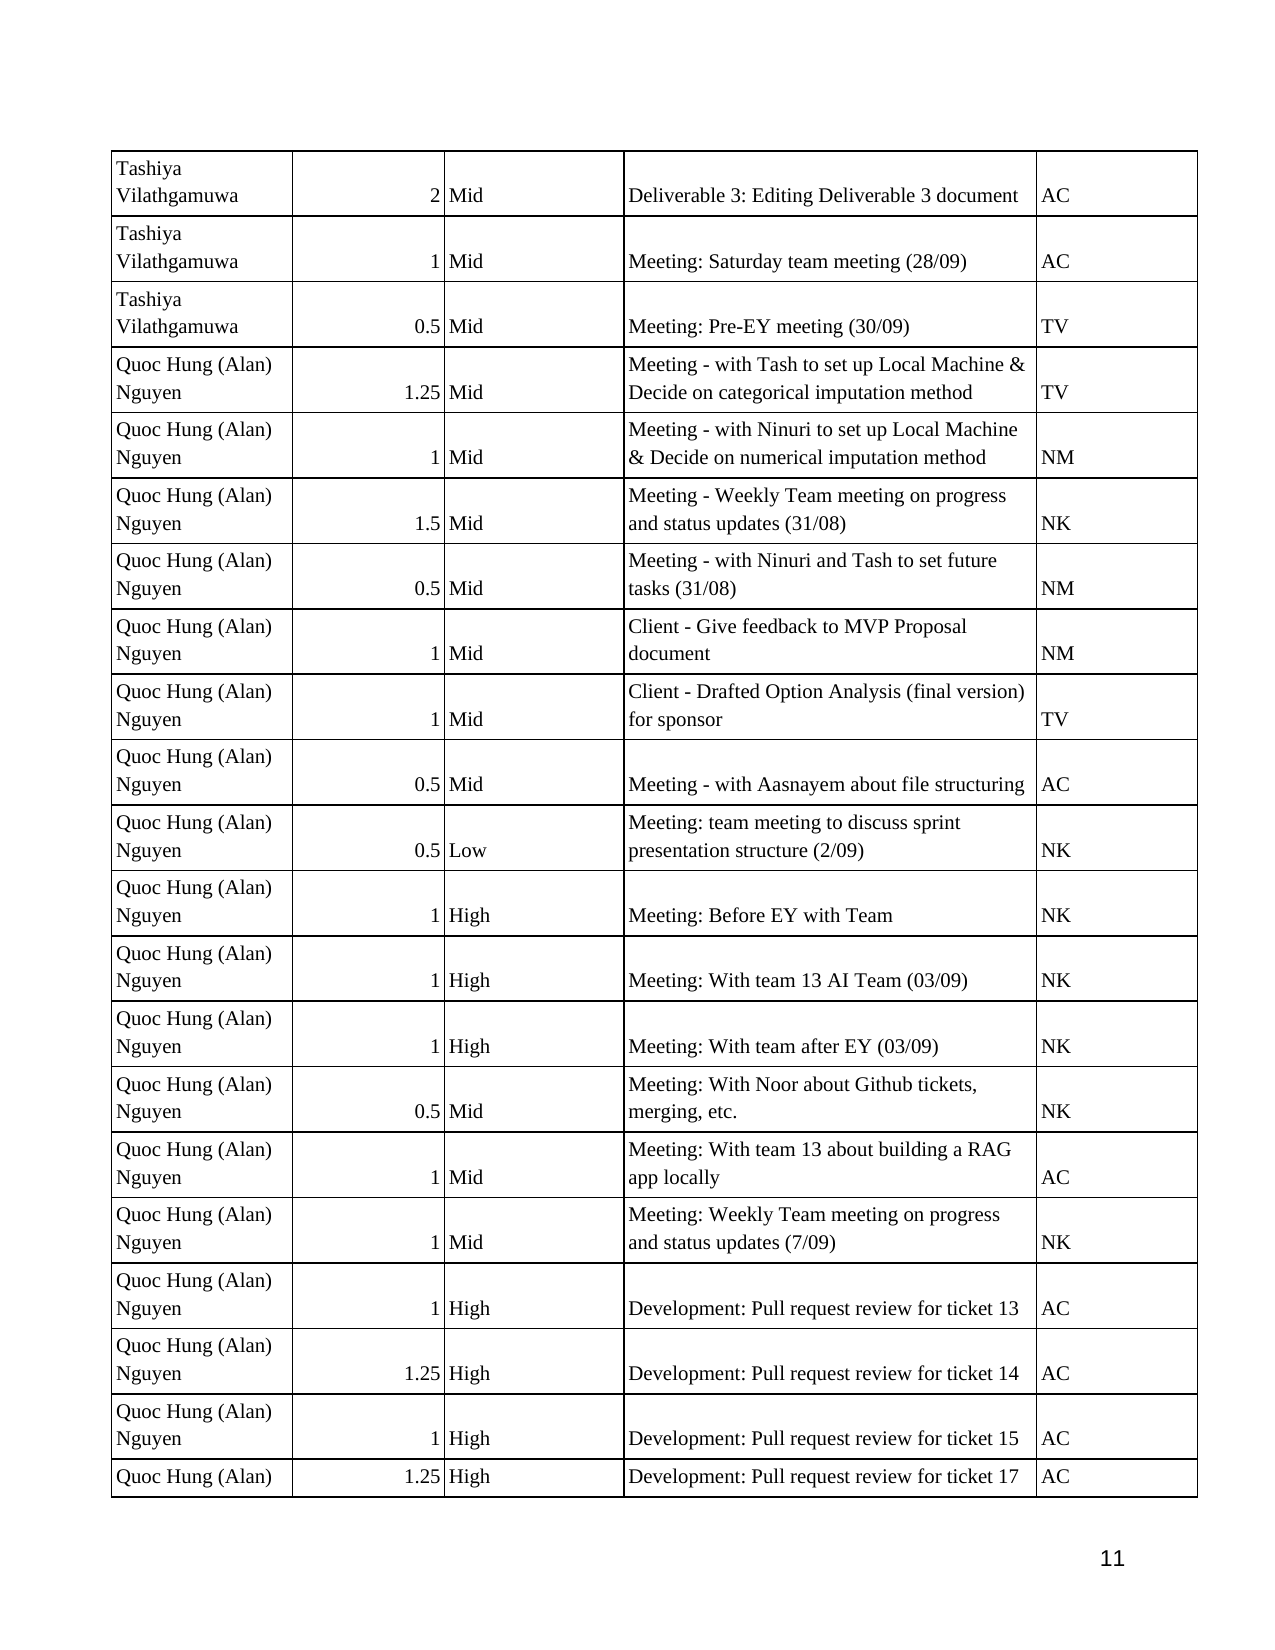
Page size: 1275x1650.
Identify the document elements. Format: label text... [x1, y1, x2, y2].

table_cell High [445, 1395, 623, 1458]
table_cell 1 [293, 217, 444, 281]
table_cell TV [1037, 348, 1197, 412]
table_cell NK [1037, 871, 1197, 935]
table_cell Development: Pull request review for ticket 13 [625, 1264, 1036, 1327]
table_cell 0.5 [293, 282, 444, 346]
table_cell Mid [445, 479, 623, 542]
table_cell 1 [293, 1264, 444, 1327]
table_cell Mid [445, 544, 623, 608]
table_cell NM [1037, 610, 1197, 673]
table_cell Meeting: Saturday team meeting (28/09) [625, 217, 1036, 281]
table_cell 1.25 [293, 1329, 444, 1393]
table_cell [625, 1460, 1036, 1496]
table_cell NM [1037, 544, 1197, 608]
table_cell Quoc Hung (Alan) Nguyen [112, 871, 292, 935]
table_cell Quoc Hung (Alan) Nguyen [112, 348, 292, 412]
table_cell 1.5 [293, 479, 444, 542]
table_cell 1.25 [293, 348, 444, 412]
table_cell 2 [293, 152, 444, 215]
table_cell Mid [445, 1133, 623, 1197]
table_cell Low [445, 806, 623, 869]
table_cell Meeting: team meeting to discuss sprint presentation structure (2/09) [625, 806, 1036, 869]
table_cell Quoc Hung (Alan) Nguyen [112, 413, 292, 477]
table_cell 0.5 [293, 806, 444, 869]
table_cell Quoc Hung (Alan) Nguyen [112, 479, 292, 542]
table_cell Mid [445, 152, 623, 215]
table_cell Meeting: With team 13 about building a RAG app locally [625, 1133, 1036, 1197]
table_cell 1 [293, 871, 444, 935]
table_cell AC [1037, 1395, 1197, 1458]
table_cell Mid [445, 740, 623, 804]
table_cell NM [1037, 413, 1197, 477]
table_cell High [445, 937, 623, 1000]
table_cell Quoc Hung (Alan) Nguyen [112, 1002, 292, 1066]
table_cell Meeting - with Tash to set up Local Machine & Decide on categorical imputation method [625, 348, 1036, 412]
table_cell Quoc Hung (Alan) Nguyen [112, 675, 292, 739]
table_cell NK [1037, 479, 1197, 542]
table_cell 0.5 [293, 1067, 444, 1131]
table_cell NK [1037, 806, 1197, 869]
table_cell AC [1037, 1264, 1197, 1327]
table_cell 1 [293, 1198, 444, 1262]
table_cell AC [1037, 1329, 1197, 1393]
table_cell Quoc Hung (Alan) Nguyen [112, 806, 292, 869]
table_cell 0.5 [293, 740, 444, 804]
table_cell 1 [293, 1133, 444, 1197]
table_cell 1 [293, 675, 444, 739]
table_cell TV [1037, 675, 1197, 739]
table_cell NK [1037, 1198, 1197, 1262]
table_cell High [445, 1329, 623, 1393]
table_cell AC [1037, 152, 1197, 215]
table_cell AC [1037, 1133, 1197, 1197]
table_cell Meeting - with Ninuri and Tash to set future tasks (31/08) [625, 544, 1036, 608]
table_cell 1 [293, 1002, 444, 1066]
table_cell Quoc Hung (Alan) Nguyen [112, 1264, 292, 1327]
table_cell Quoc Hung (Alan) Nguyen [112, 1133, 292, 1197]
table_cell Meeting: With team after EY (03/09) [625, 1002, 1036, 1066]
table_cell Mid [445, 1198, 623, 1262]
table_cell Development: Pull request review for ticket 14 [625, 1329, 1036, 1393]
table_cell High [445, 1460, 623, 1496]
table_cell Meeting - with Aasnayem about file structuring [625, 740, 1036, 804]
table_cell Client - Give feedback to MVP Proposal document [625, 610, 1036, 673]
table_cell NK [1037, 1067, 1197, 1131]
table_cell AC [1037, 1460, 1197, 1496]
table_cell 1 [293, 413, 444, 477]
table_cell NK [1037, 1002, 1197, 1066]
table_cell Meeting: Weekly Team meeting on progress and status updates (7/09) [625, 1198, 1036, 1262]
table_cell 0.5 [293, 544, 444, 608]
table_cell Client - Drafted Option Analysis (final version) for sponsor [625, 675, 1036, 739]
table_cell Quoc Hung (Alan) Nguyen [112, 1198, 292, 1262]
table_cell Quoc Hung (Alan) Nguyen [112, 740, 292, 804]
table_cell Quoc Hung (Alan) Nguyen [112, 937, 292, 1000]
table_cell High [445, 1264, 623, 1327]
table_cell High [445, 1002, 623, 1066]
table_cell Meeting: Pre-EY meeting (30/09) [625, 282, 1036, 346]
table_cell Meeting: With Noor about Github tickets, merging, etc. [625, 1067, 1036, 1131]
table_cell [112, 152, 292, 215]
table_cell 1 [293, 1395, 444, 1458]
table_cell NK [1037, 937, 1197, 1000]
table_cell 1 [293, 610, 444, 673]
table_cell TV [1037, 282, 1197, 346]
table_cell Development: Pull request review for ticket 15 [625, 1395, 1036, 1458]
table_cell Quoc Hung (Alan) Nguyen [112, 1395, 292, 1458]
table_cell AC [1037, 740, 1197, 804]
table_cell Quoc Hung (Alan) Nguyen [112, 1067, 292, 1131]
table_cell Meeting - with Ninuri to set up Local Machine & Decide on numerical imputation method [625, 413, 1036, 477]
table_cell Deliverable 3: Editing Deliverable 3 document [625, 152, 1036, 215]
table_cell 1 [293, 937, 444, 1000]
table_cell Tashiya Vilathgamuwa [112, 217, 292, 281]
table_cell Tashiya Vilathgamuwa [112, 282, 292, 346]
table_cell AC [1037, 217, 1197, 281]
table_cell Mid [445, 282, 623, 346]
table_cell Meeting: Before EY with Team [625, 871, 1036, 935]
table_cell Meeting: With team 13 AI Team (03/09) [625, 937, 1036, 1000]
table_cell Mid [445, 217, 623, 281]
table_cell Mid [445, 348, 623, 412]
table_cell Mid [445, 413, 623, 477]
table_cell 1.25 [293, 1460, 444, 1496]
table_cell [112, 1460, 292, 1496]
table_cell Quoc Hung (Alan) Nguyen [112, 1329, 292, 1393]
table_cell Mid [445, 1067, 623, 1131]
table_cell Meeting - Weekly Team meeting on progress and status updates (31/08) [625, 479, 1036, 542]
table_cell Mid [445, 610, 623, 673]
table_cell Mid [445, 675, 623, 739]
table_cell Quoc Hung (Alan) Nguyen [112, 544, 292, 608]
table_cell High [445, 871, 623, 935]
table_cell Quoc Hung (Alan) Nguyen [112, 610, 292, 673]
